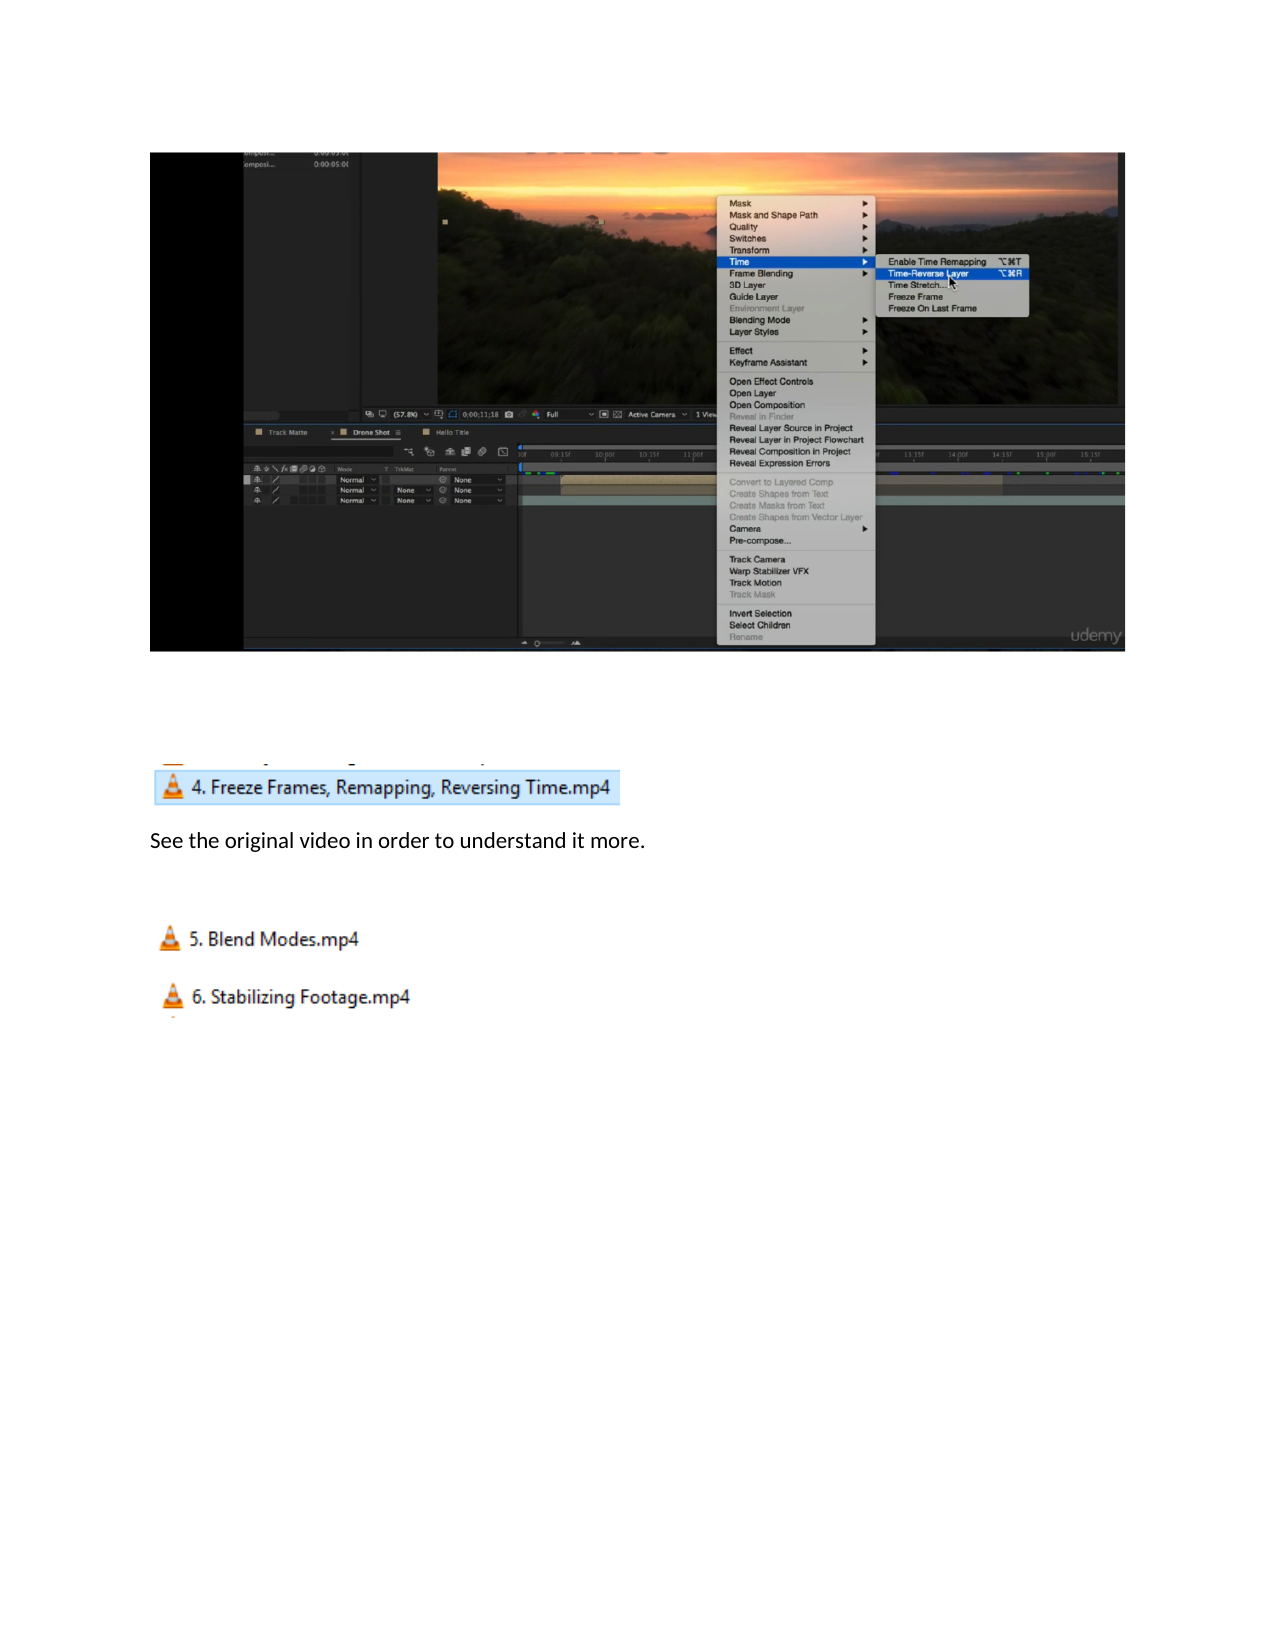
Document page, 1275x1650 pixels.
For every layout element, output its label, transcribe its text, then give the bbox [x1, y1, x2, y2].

picture [150, 764, 621, 807]
picture [150, 977, 449, 1018]
picture [150, 919, 400, 959]
picture [150, 150, 1125, 652]
text See the original video in order to understand it more. [150, 826, 1125, 854]
